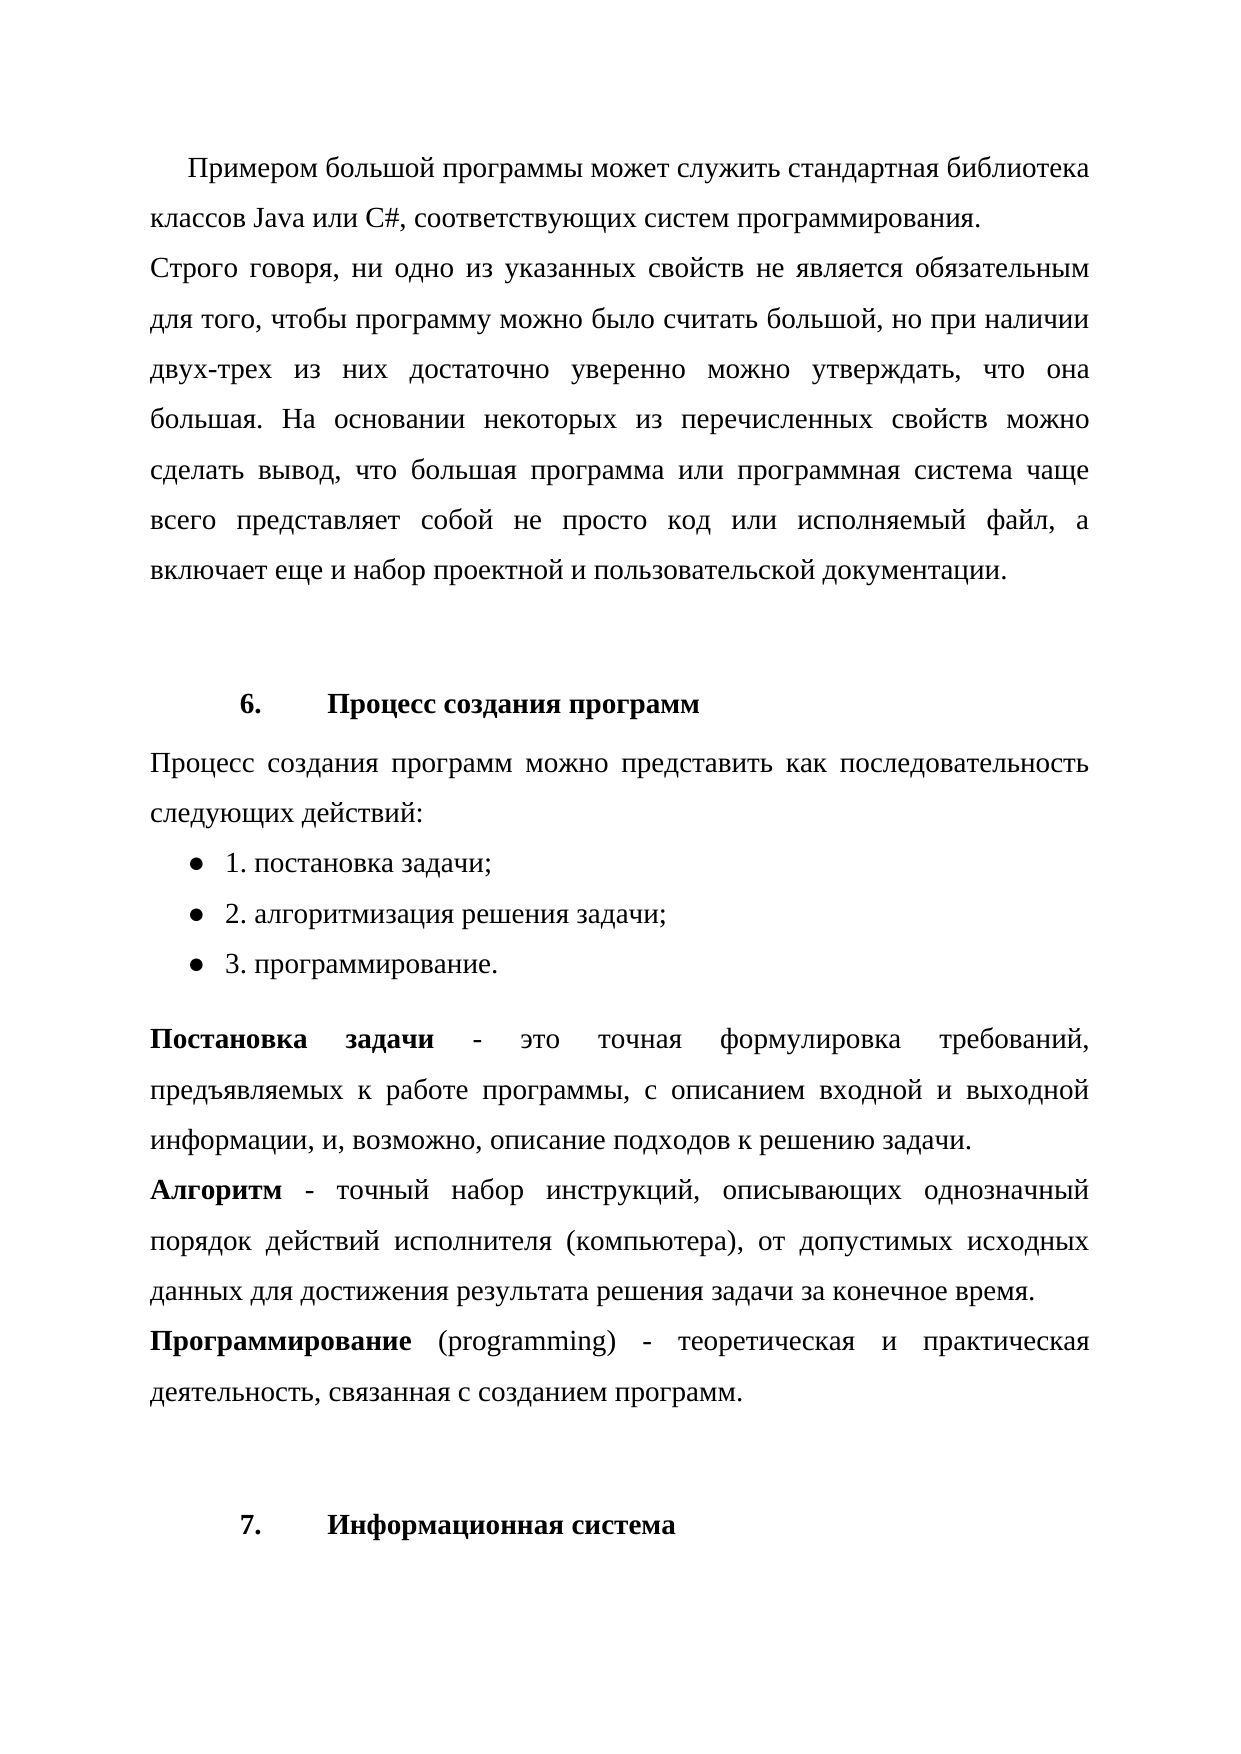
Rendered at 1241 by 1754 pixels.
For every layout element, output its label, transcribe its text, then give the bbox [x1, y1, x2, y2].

text 6. Процесс создания программ [239, 686, 1090, 720]
text Алгоритм - точный набор инструкций, описывающих однозначный порядок действий исполнителя (компьютера), от допустимых исходных данных для достижения результата решения задачи за конечное время. [150, 1172, 1090, 1307]
text Процесс создания программ можно представить как последовательность следующих действий: [150, 745, 1090, 829]
list 2. алгоритмизация решения задачи; [187, 896, 1090, 929]
list 1. постановка задачи; [187, 846, 1090, 879]
text Программирование (programming) - теоретическая и практическая деятельность, связанная с созданием программ. [150, 1323, 1090, 1407]
text 7. Информационная система [239, 1507, 1090, 1541]
list 3. программирование. [187, 946, 1090, 980]
text Постановка задачи - это точная формулировка требований, предъявляемых к работе программы, с описанием входной и выходной информации, и, возможно, описание подходов к решению задачи. [150, 1021, 1090, 1156]
text Примером большой программы может служить стандартная библиотека классов Java или C#, соответствующих систем программирования. [150, 150, 1090, 234]
text Строго говоря, ни одно из указанных свойств не является обязательным для того, чтобы программу можно было считать большой, но при наличии двух-трех из них достаточно уверенно можно утверждать, что она большая. На основании некоторых из перечисленных свойств можно сделать вывод, что большая программа или программная система чаще всего представляет собой не просто код или исполняемый файл, а включает еще и набор проектной и пользовательской документации. [150, 251, 1090, 586]
